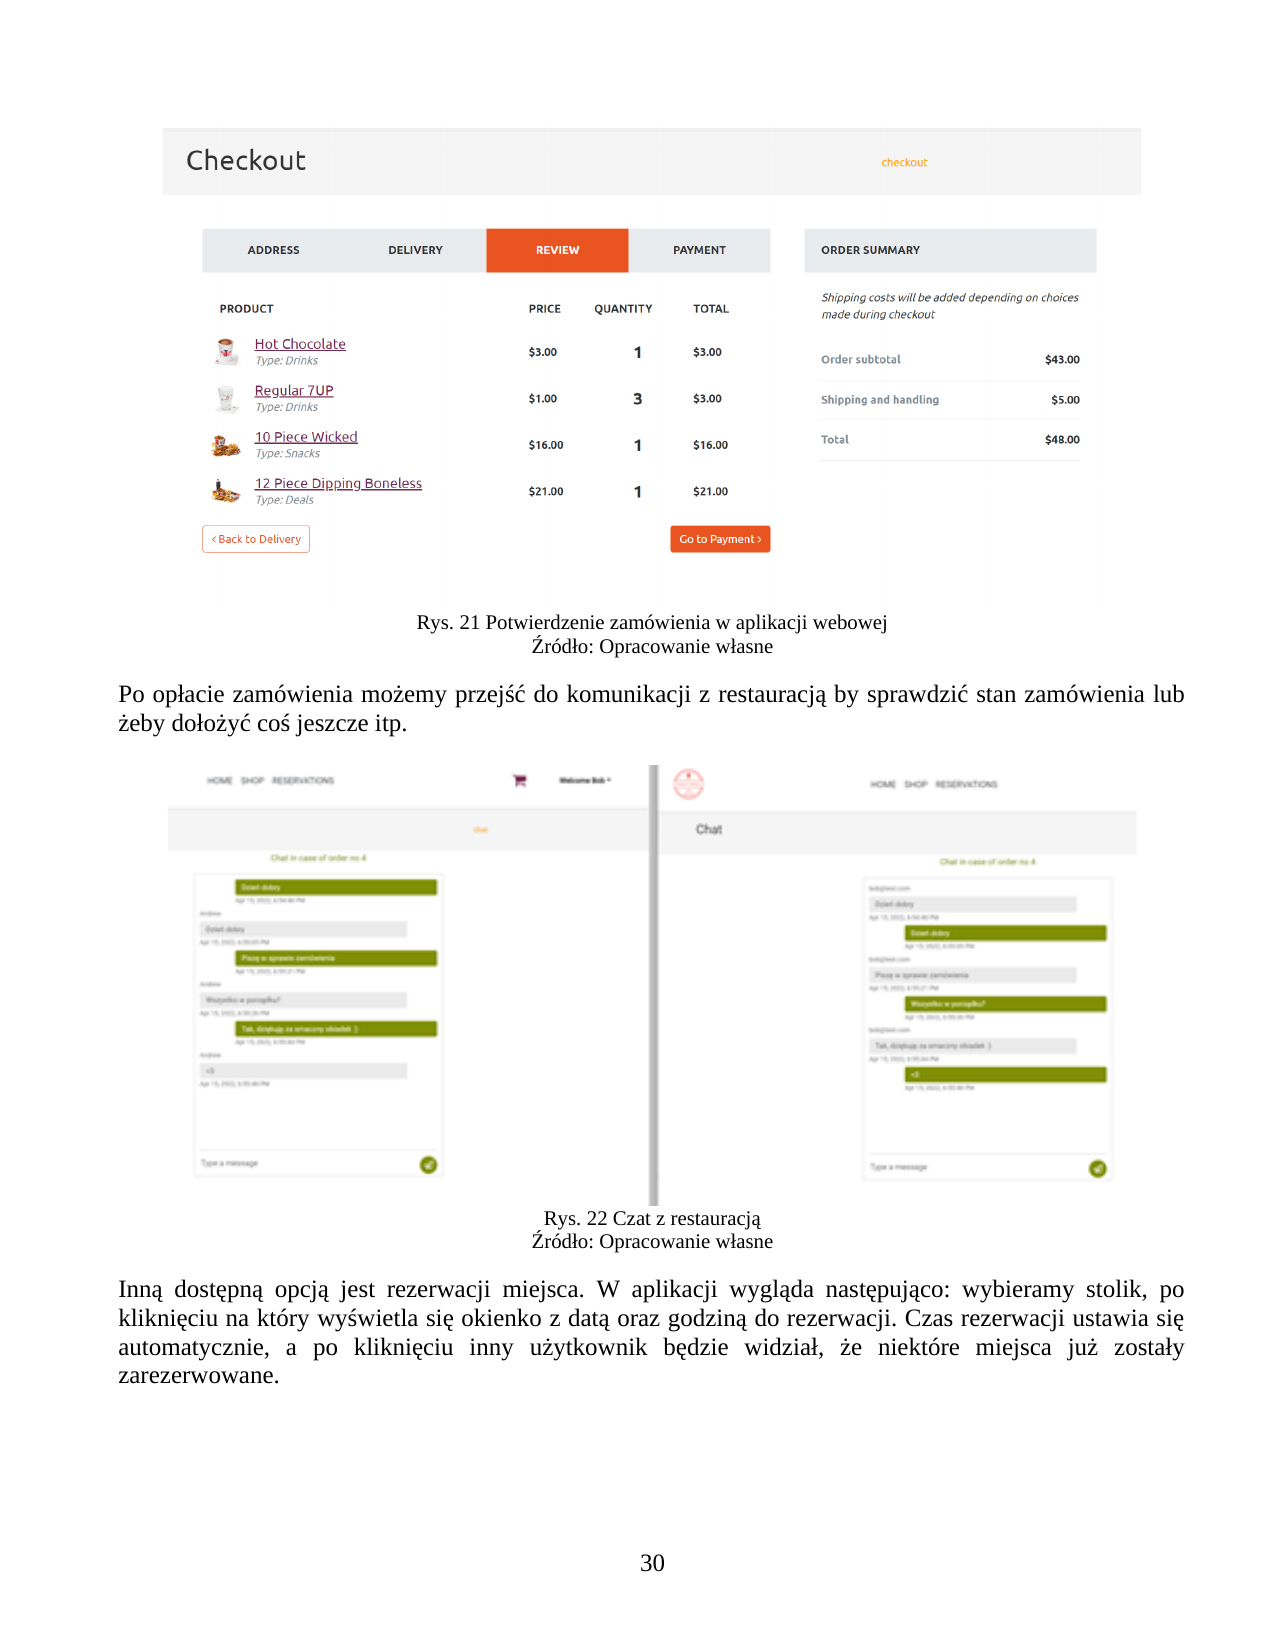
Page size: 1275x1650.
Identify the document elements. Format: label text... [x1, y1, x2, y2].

text Rys. 21 Potwierdzenie zamówienia w aplikacji webowej Źródło: Opracowanie własne [118, 610, 1186, 658]
text Rys. 22 Czat z restauracją Źródło: Opracowanie własne [118, 1205, 1186, 1253]
picture [167, 765, 1137, 1206]
text Inną dostępną opcją jest rezerwacji miejsca. W aplikacji wygląda następująco: wybieramy stolik, po kliknięciu na który wyświetla się okienko z datą oraz godziną do rezerwacji. Czas rezerwacji ustawia się automatycznie, a po kliknięciu inny użytkownik będzie widział, że niektóre miejsca już zostały zarezerwowane. [118, 1274, 1186, 1389]
text Po opłacie zamówienia możemy przejść do komunikacji z restauracją by sprawdzić stan zamówienia lub żeby dołożyć coś jeszcze itp. [118, 679, 1186, 736]
picture [162, 117, 1142, 610]
